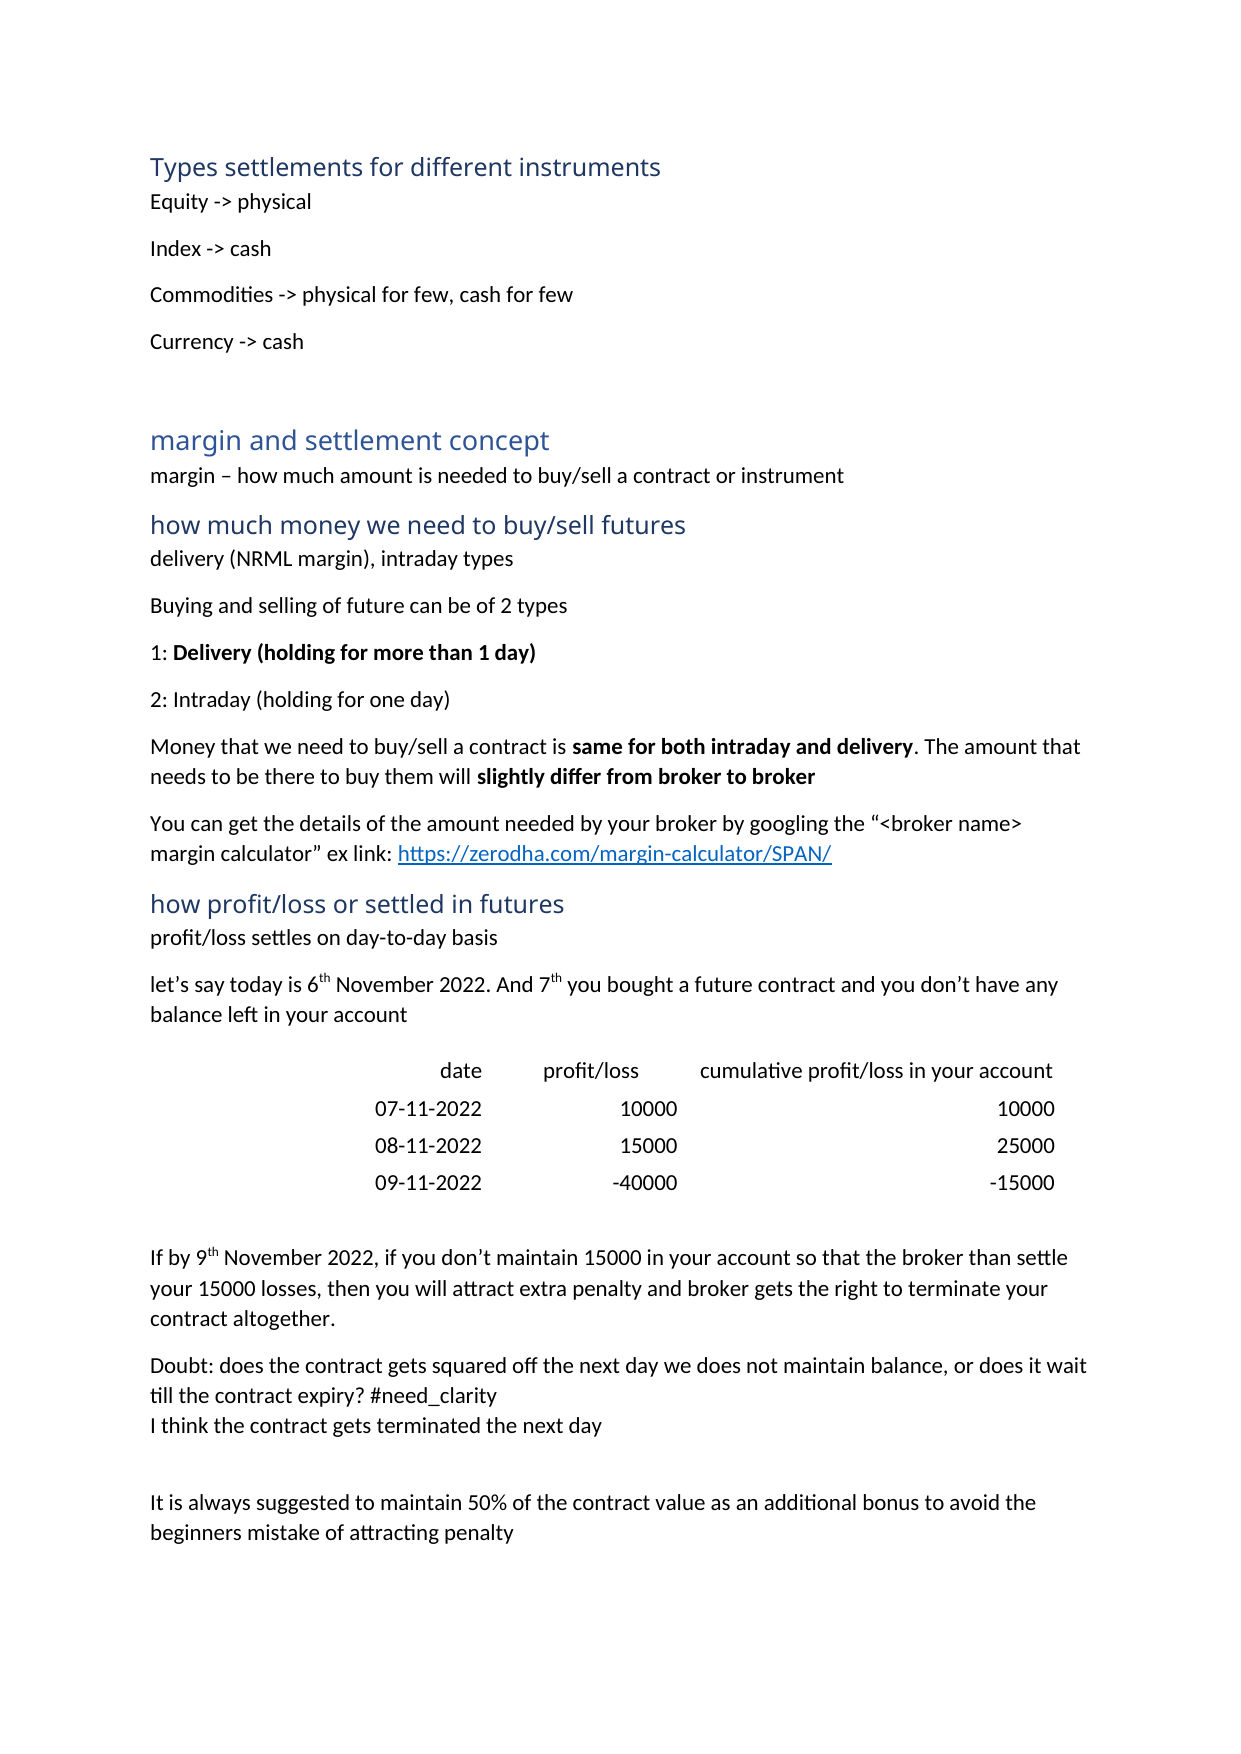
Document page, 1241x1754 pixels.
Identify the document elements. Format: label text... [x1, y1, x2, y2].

text 2: Intraday (holding for one day) [150, 685, 1090, 713]
subtitle how profit/loss or settled in futures [150, 886, 1090, 920]
table_cell -15000 [689, 1159, 1066, 1197]
text profit/loss settles on day-to-day basis [150, 923, 1090, 951]
subtitle Types settlements for different instruments [150, 150, 1090, 184]
table_header profit/loss [493, 1047, 688, 1084]
text If by 9th November 2022, if you don’t maintain 15000 in your account so that the broker than settle your 15000 losses, then you will attract extra penalty and broker gets the right to terminate your contract altogether. [150, 1243, 1090, 1332]
table_cell 15000 [493, 1122, 688, 1159]
table_cell 10000 [493, 1084, 688, 1122]
text Equity -> physical [150, 187, 1090, 215]
text Doubt: does the contract gets squared off the next day we does not maintain balance, or does it wait till the contract expiry? #need_clarity I think the contract gets terminated the next day [150, 1351, 1090, 1469]
text Index -> cash [150, 234, 1090, 262]
table_cell 09-11-2022 [150, 1159, 493, 1197]
table_cell 25000 [689, 1122, 1066, 1159]
text Money that we need to buy/sell a contract is same for both intraday and delivery. The amount that needs to be there to buy them will slightly differ from broker to broker [150, 732, 1090, 790]
text It is always suggested to maintain 50% of the contract value as an additional bonus to avoid the beginners mistake of attracting penalty [150, 1488, 1090, 1546]
text Commodities -> physical for few, cash for few [150, 281, 1090, 308]
text margin – how much amount is needed to buy/sell a contract or instrument [150, 461, 1090, 489]
text Currency -> cash [150, 327, 1090, 355]
text delivery (NRML margin), intraday types [150, 544, 1090, 573]
table_cell -40000 [493, 1159, 688, 1197]
text You can get the details of the amount needed by your broker by googling the “<broker name> margin calculator” ex link: https://zerodha.com/margin-calculator/SPAN/ [150, 809, 1090, 867]
table_cell 07-11-2022 [150, 1084, 493, 1122]
table_cell 08-11-2022 [150, 1122, 493, 1159]
text Buying and selling of future can be of 2 types [150, 591, 1090, 619]
subtitle margin and settlement concept [150, 421, 1090, 458]
table_header cumulative profit/loss in your account [689, 1047, 1066, 1084]
table_cell 10000 [689, 1084, 1066, 1122]
text 1: Delivery (holding for more than 1 day) [150, 638, 1090, 666]
subtitle how much money we need to buy/sell futures [150, 508, 1090, 542]
table_header date [150, 1047, 493, 1084]
text let’s say today is 6th November 2022. And 7th you bought a future contract and you don’t have any balance left in your account [150, 970, 1090, 1028]
